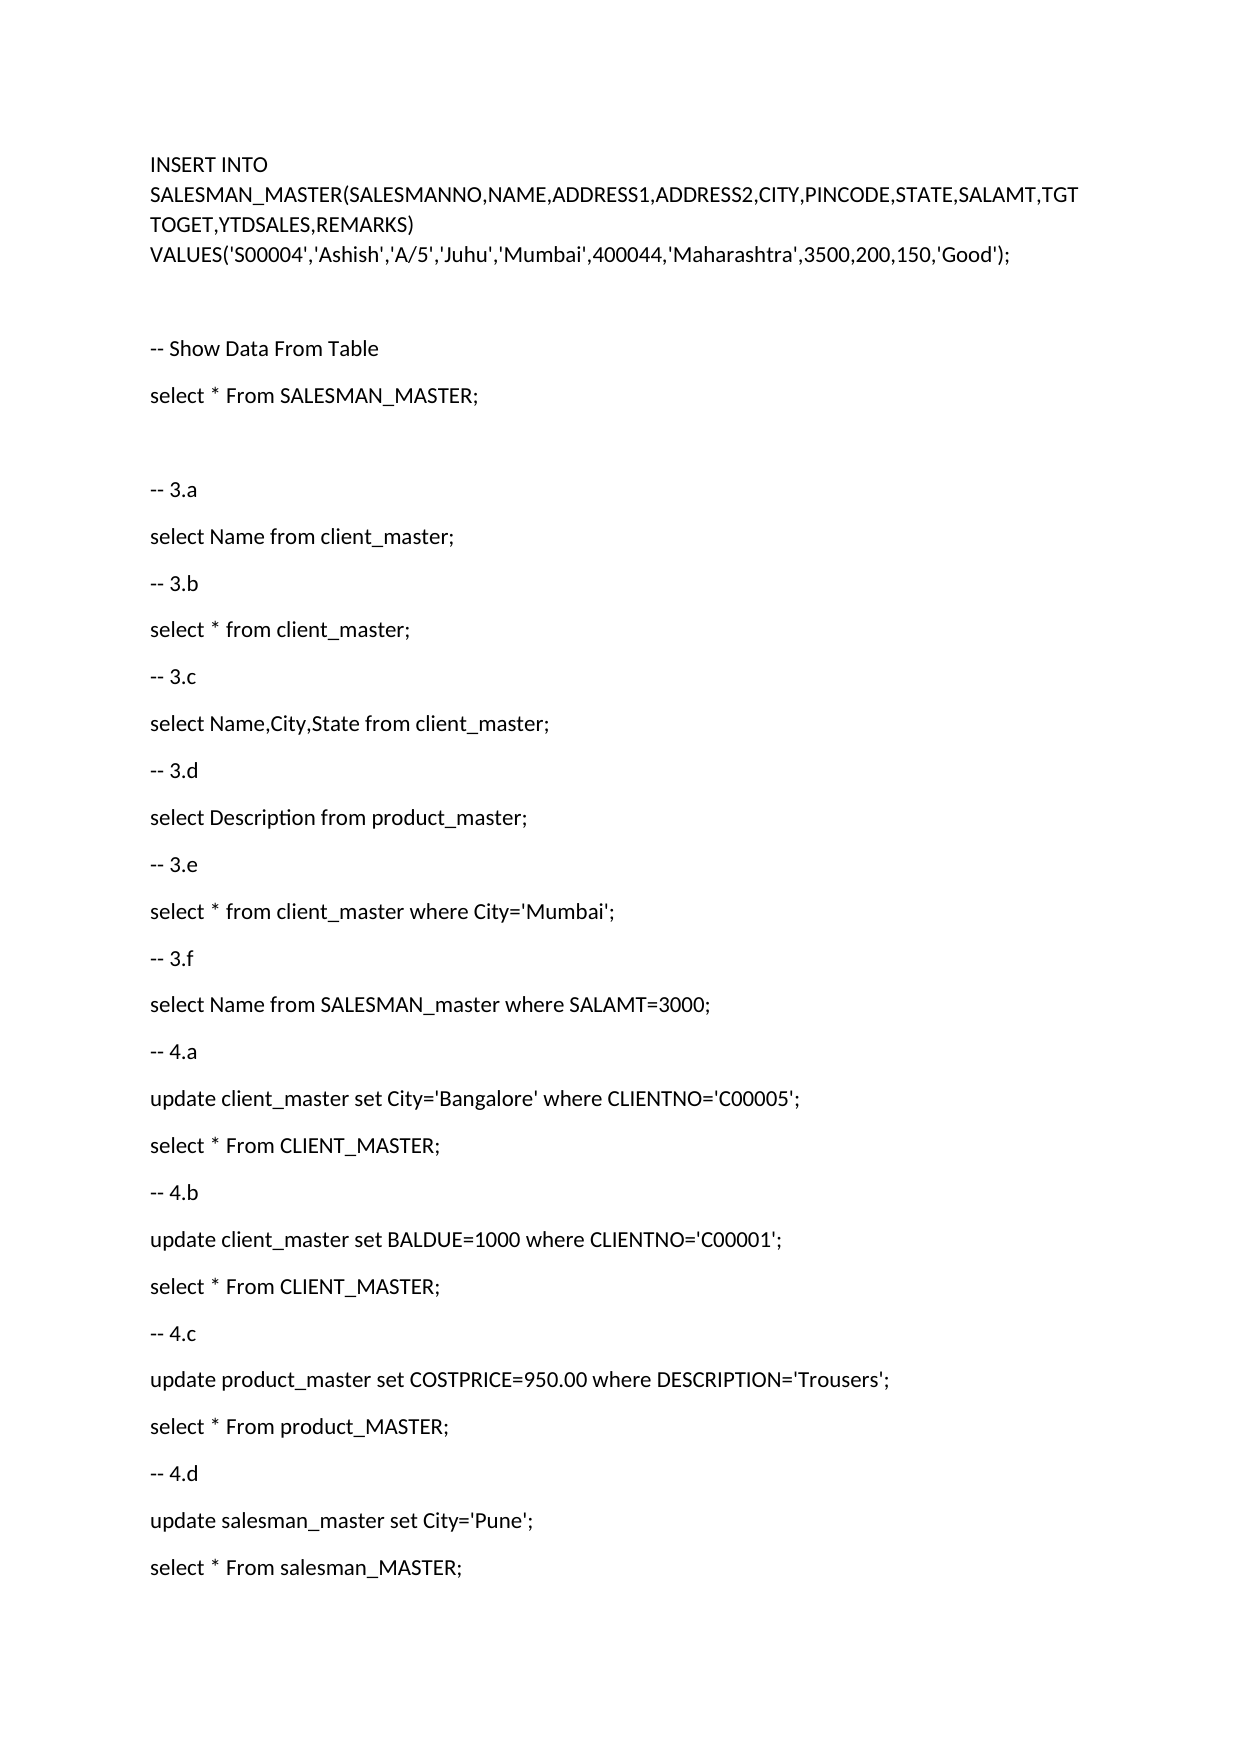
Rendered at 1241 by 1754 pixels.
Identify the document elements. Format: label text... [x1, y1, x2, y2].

text -- 4.a [150, 1037, 1090, 1066]
text -- 4.c [150, 1319, 1090, 1347]
text -- Show Data From Table [150, 334, 1090, 362]
text select * From product_MASTER; [150, 1412, 1090, 1441]
text -- 3.c [150, 662, 1090, 691]
text -- 4.d [150, 1459, 1090, 1487]
text -- 3.f [150, 944, 1090, 972]
text update salesman_master set City='Pune'; [150, 1506, 1090, 1534]
text update product_master set COSTPRICE=950.00 where DESCRIPTION='Trousers'; [150, 1366, 1090, 1394]
text -- 3.e [150, 850, 1090, 878]
text INSERT INTO SALESMAN_MASTER(SALESMANNO,NAME,ADDRESS1,ADDRESS2,CITY,PINCODE,STATE,SALAMT,TGTTOGET,YTDSALES,REMARKS) VALUES('S00004','Ashish','A/5','Juhu','Mumbai',400044,'Maharashtra',3500,200,150,'Good'); [150, 150, 1090, 269]
text select * from client_master where City='Mumbai'; [150, 897, 1090, 925]
text select Description from product_master; [150, 803, 1090, 831]
text update client_master set City='Bangalore' where CLIENTNO='C00005'; [150, 1084, 1090, 1112]
text -- 3.b [150, 569, 1090, 597]
text select Name,City,State from client_master; [150, 709, 1090, 737]
text -- 3.a [150, 475, 1090, 503]
text -- 3.d [150, 756, 1090, 784]
text update client_master set BALDUE=1000 where CLIENTNO='C00001'; [150, 1225, 1090, 1253]
text select Name from client_master; [150, 522, 1090, 550]
text select * From CLIENT_MASTER; [150, 1272, 1090, 1300]
text select * from client_master; [150, 616, 1090, 644]
text select * From salesman_MASTER; [150, 1553, 1090, 1581]
text select * From SALESMAN_MASTER; [150, 381, 1090, 409]
text select Name from SALESMAN_master where SALAMT=3000; [150, 991, 1090, 1019]
text select * From CLIENT_MASTER; [150, 1131, 1090, 1159]
text -- 4.b [150, 1178, 1090, 1206]
